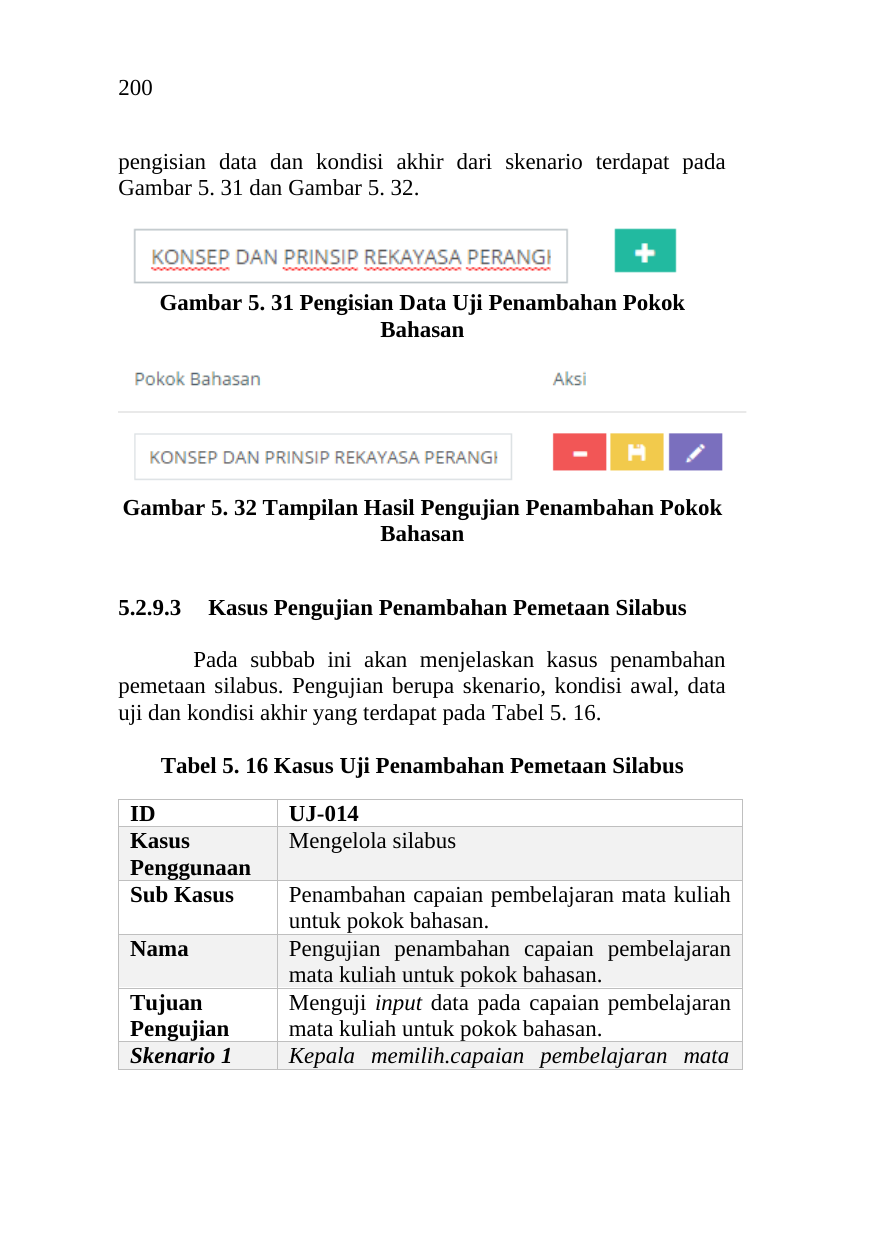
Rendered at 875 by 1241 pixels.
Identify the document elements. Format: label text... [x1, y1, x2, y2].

table_cell Penambahan capaian pembelajaran mata kuliah untuk pokok bahasan. [278, 881, 742, 934]
table_header UJ-014 [278, 800, 742, 826]
table_cell Kasus Penggunaan [119, 827, 277, 880]
picture [118, 362, 747, 494]
table_header ID [119, 800, 277, 826]
table_cell Mengelola silabus [278, 827, 742, 880]
text Pada subbab ini akan menjelaskan kasus penambahan pemetaan silabus. Pengujian berupa skenario, kondisi awal, data uji dan kondisi akhir yang terdapat pada Tabel 5. 16. [118, 646, 726, 725]
subtitle Kasus Pengujian Penambahan Pemetaan Silabus [118, 593, 726, 620]
table_cell Nama [119, 935, 277, 987]
table_cell Skenario 1 [119, 1042, 277, 1069]
table_cell Tujuan Pengujian [119, 989, 277, 1041]
table_cell Menguji input data pada capaian pembelajaran mata kuliah untuk pokok bahasan. [278, 989, 742, 1041]
table_cell Sub Kasus [119, 881, 277, 934]
picture [128, 226, 717, 290]
table_cell Kepala memilih.capaian pembelajaran mata kuliah untuk mata kuliah yang akan dibuat silabusnya. [278, 1042, 742, 1069]
table_cell Pengujian penambahan capaian pembelajaran mata kuliah untuk pokok bahasan. [278, 935, 742, 987]
